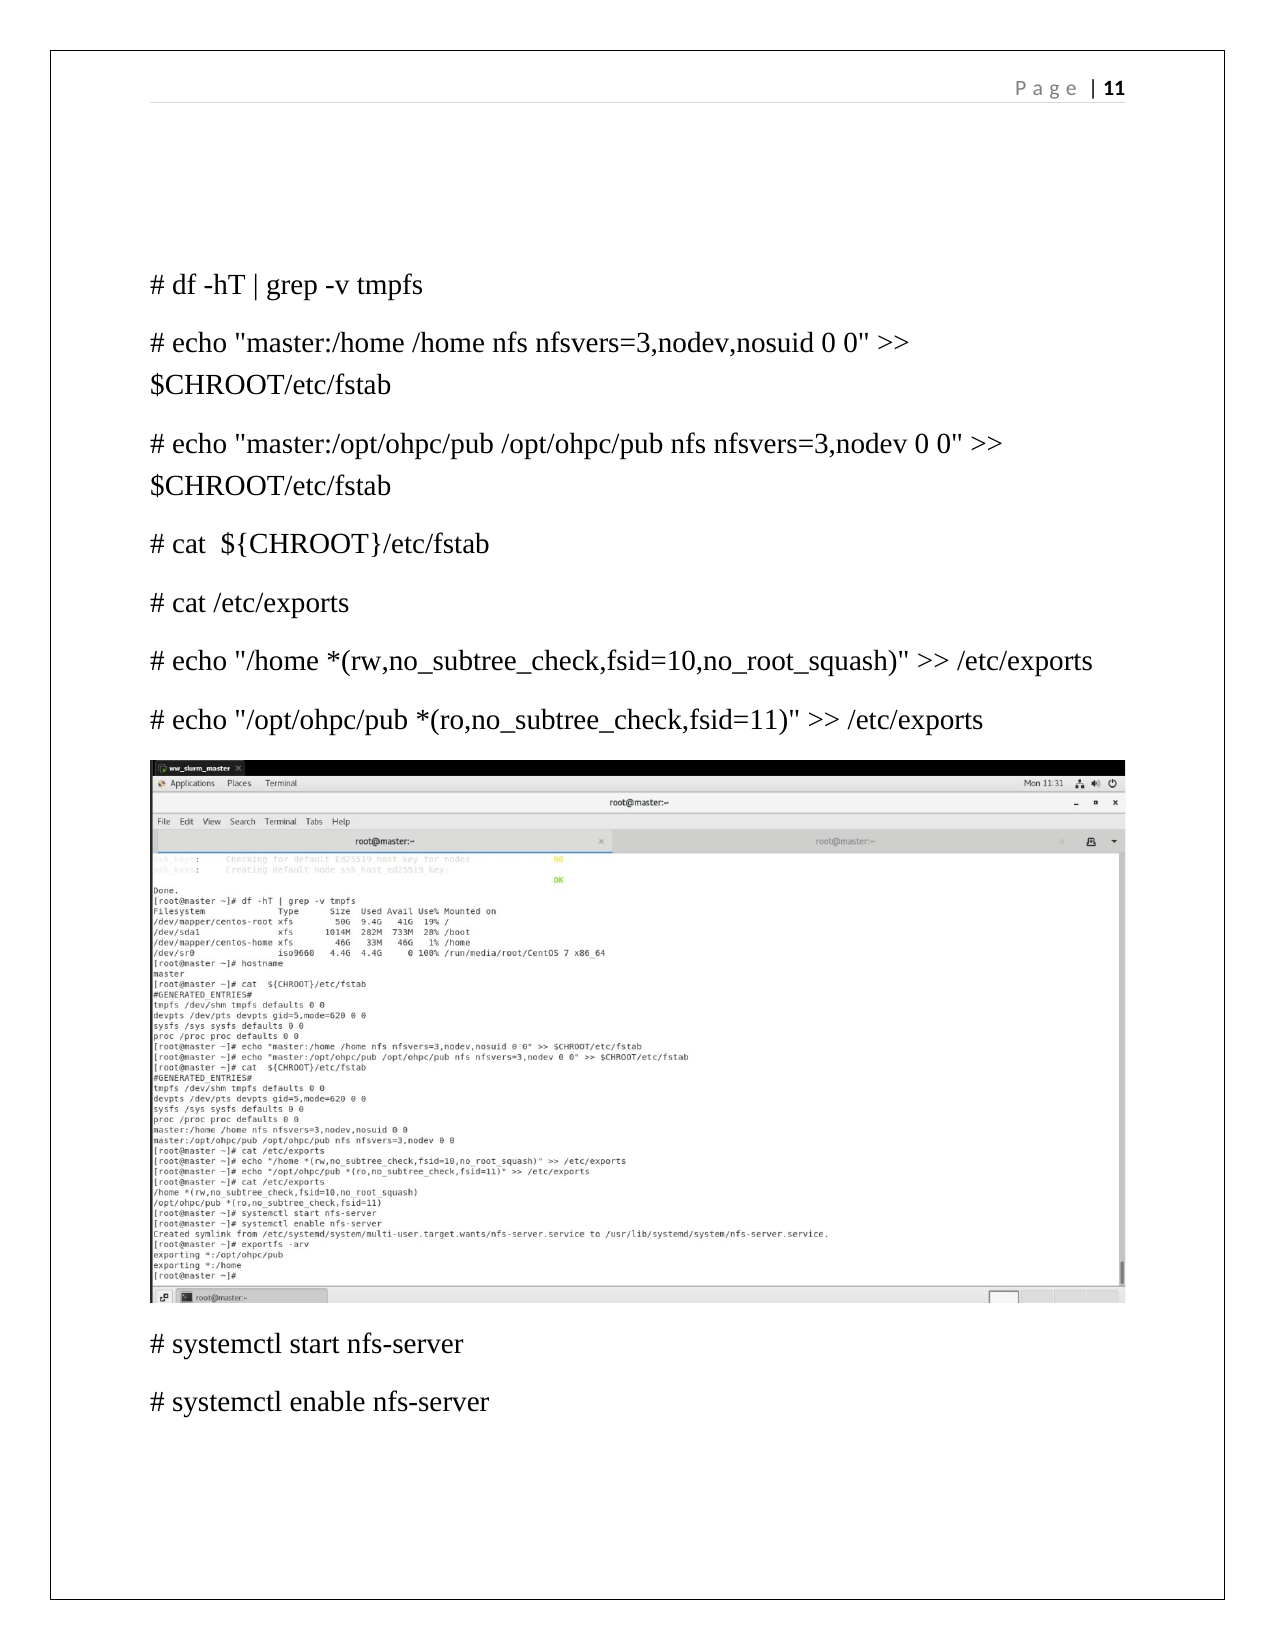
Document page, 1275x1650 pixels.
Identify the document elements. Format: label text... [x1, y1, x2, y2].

text # echo "master:/home /home nfs nfsvers=3,nodev,nosuid 0 0" >> $CHROOT/etc/fstab [150, 326, 1125, 401]
text # echo "/opt/ohpc/pub *(ro,no_subtree_check,fsid=11)" >> /etc/exports [150, 702, 1125, 736]
text # systemctl enable nfs-server [150, 1384, 1125, 1418]
text # cat ${CHROOT}/etc/fstab [150, 526, 1125, 560]
picture [150, 760, 1125, 1303]
text # echo "/home *(rw,no_subtree_check,fsid=10,no_root_squash)" >> /etc/exports [150, 643, 1125, 677]
text # echo "master:/opt/ohpc/pub /opt/ohpc/pub nfs nfsvers=3,nodev 0 0" >> $CHROOT/etc/fstab [150, 426, 1125, 501]
text # cat /etc/exports [150, 585, 1125, 618]
text # df -hT | grep -v tmpfs [150, 267, 1125, 301]
text # systemctl start nfs-server [150, 1326, 1125, 1359]
